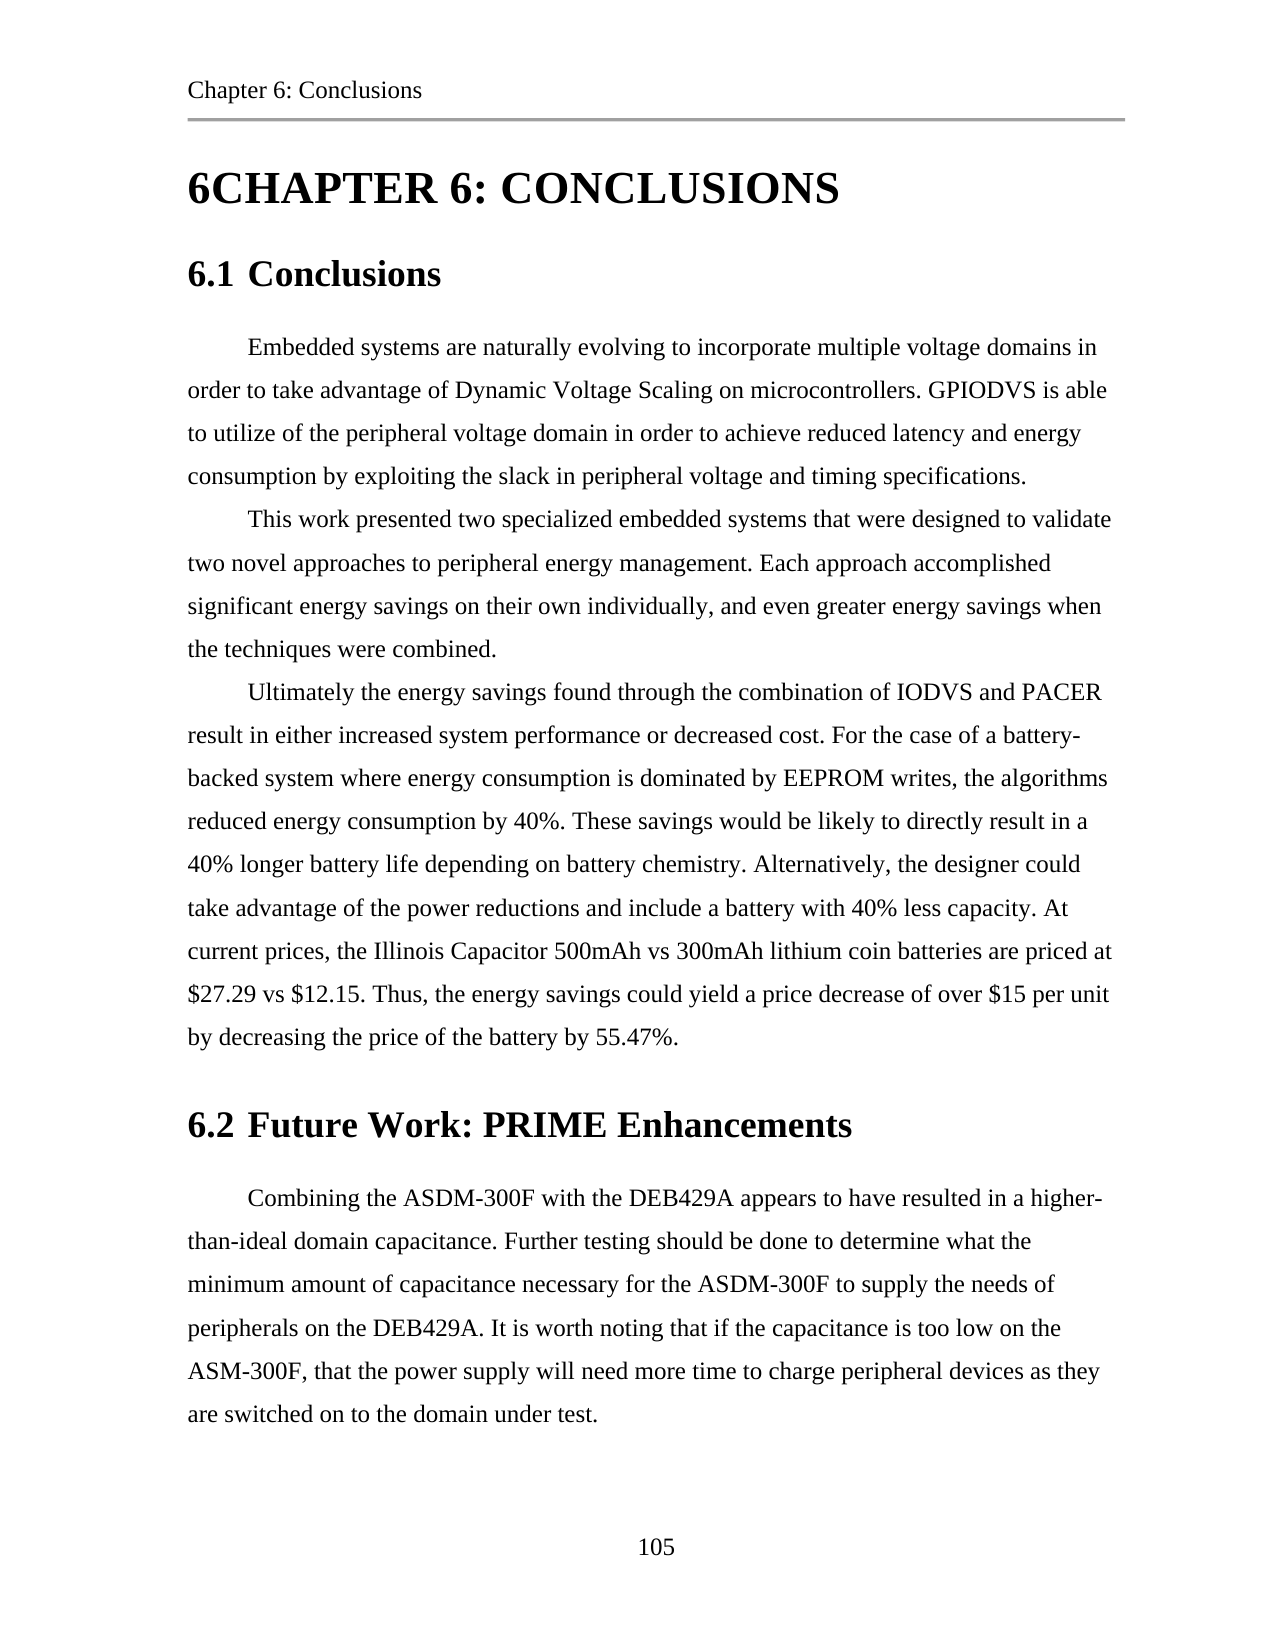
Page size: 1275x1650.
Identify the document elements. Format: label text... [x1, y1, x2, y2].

text This work presented two specialized embedded systems that were designed to validate two novel approaches to peripheral energy management. Each approach accomplished significant energy savings on their own individually, and even greater energy savings when the techniques were combined. [187, 504, 1125, 663]
subtitle Conclusions [187, 251, 1125, 294]
text Embedded systems are naturally evolving to incorporate multiple voltage domains in order to take advantage of Dynamic Voltage Scaling on microcontrollers. GPIODVS is able to utilize of the peripheral voltage domain in order to achieve reduced latency and energy consumption by exploiting the slack in peripheral voltage and timing specifications. [187, 332, 1125, 490]
subtitle Future Work: PRIME Enhancements [187, 1103, 1125, 1146]
subtitle Chapter 6: Conclusions [187, 161, 1125, 214]
text Combining the ASDM-300F with the DEB429A appears to have resulted in a higher-than-ideal domain capacitance. Further testing should be done to determine what the minimum amount of capacitance necessary for the ASDM-300F to supply the needs of peripherals on the DEB429A. It is worth noting that if the capacitance is too low on the ASM-300F, that the power supply will need more time to charge peripheral devices as they are switched on to the domain under test. [187, 1183, 1125, 1428]
